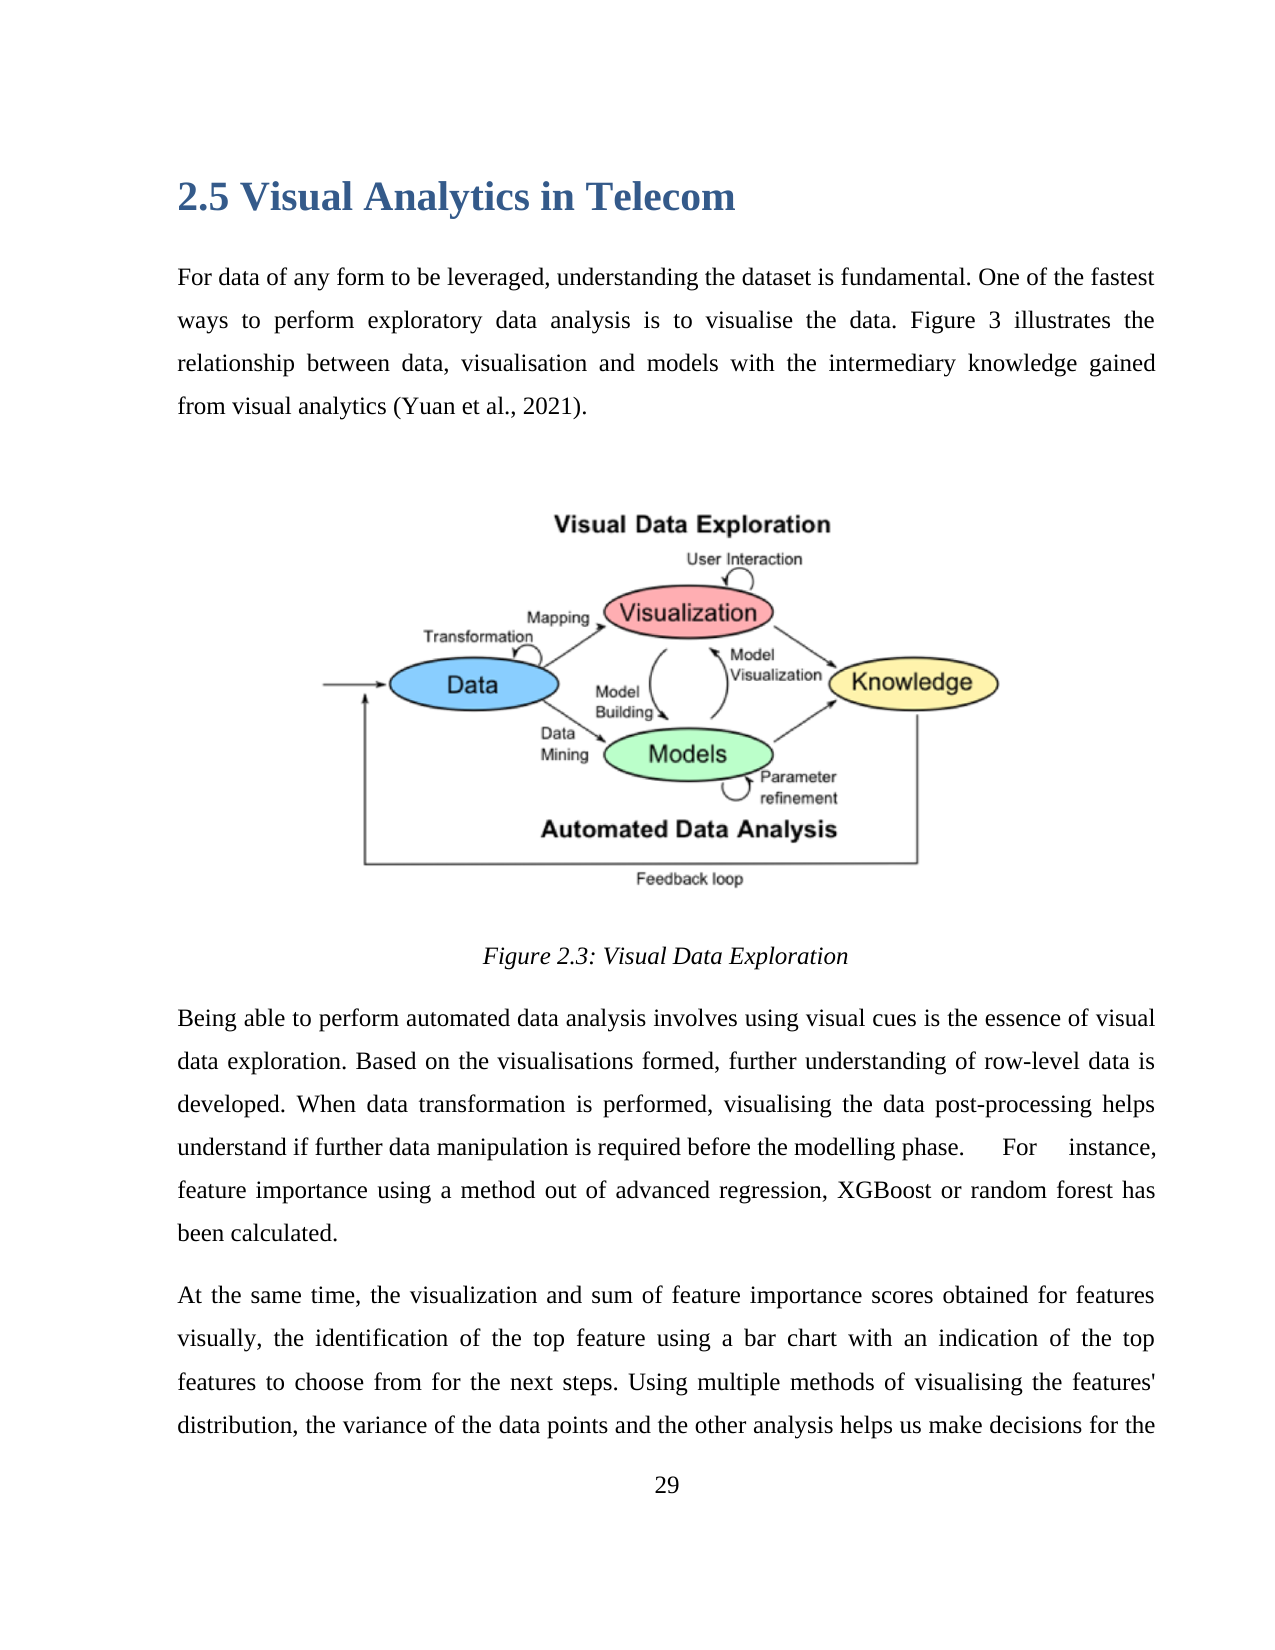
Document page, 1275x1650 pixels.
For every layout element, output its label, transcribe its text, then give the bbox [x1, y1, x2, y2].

picture [321, 496, 1013, 908]
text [177, 1280, 1156, 1438]
text Being able to perform automated data analysis involves using visual cues is the essence of visual data exploration. Based on the visualisations formed, further understanding of row-level data is developed. When data transformation is performed, visualising the data post-processing helps understand if further data manipulation is required before the modelling phase. For instance, feature importance using a method out of advanced regression, XGBoost or random forest has been calculated. [177, 1003, 1156, 1247]
subtitle 2.5 Visual Analytics in Telecom [177, 171, 1156, 219]
text For data of any form to be leveraged, understanding the dataset is fundamental. One of the fastest ways to perform exploratory data analysis is to visualise the data. Figure 3 illustrates the relationship between data, visualisation and models with the intermediary knowledge gained from visual analytics (Yuan et al., 2021). [177, 262, 1156, 463]
